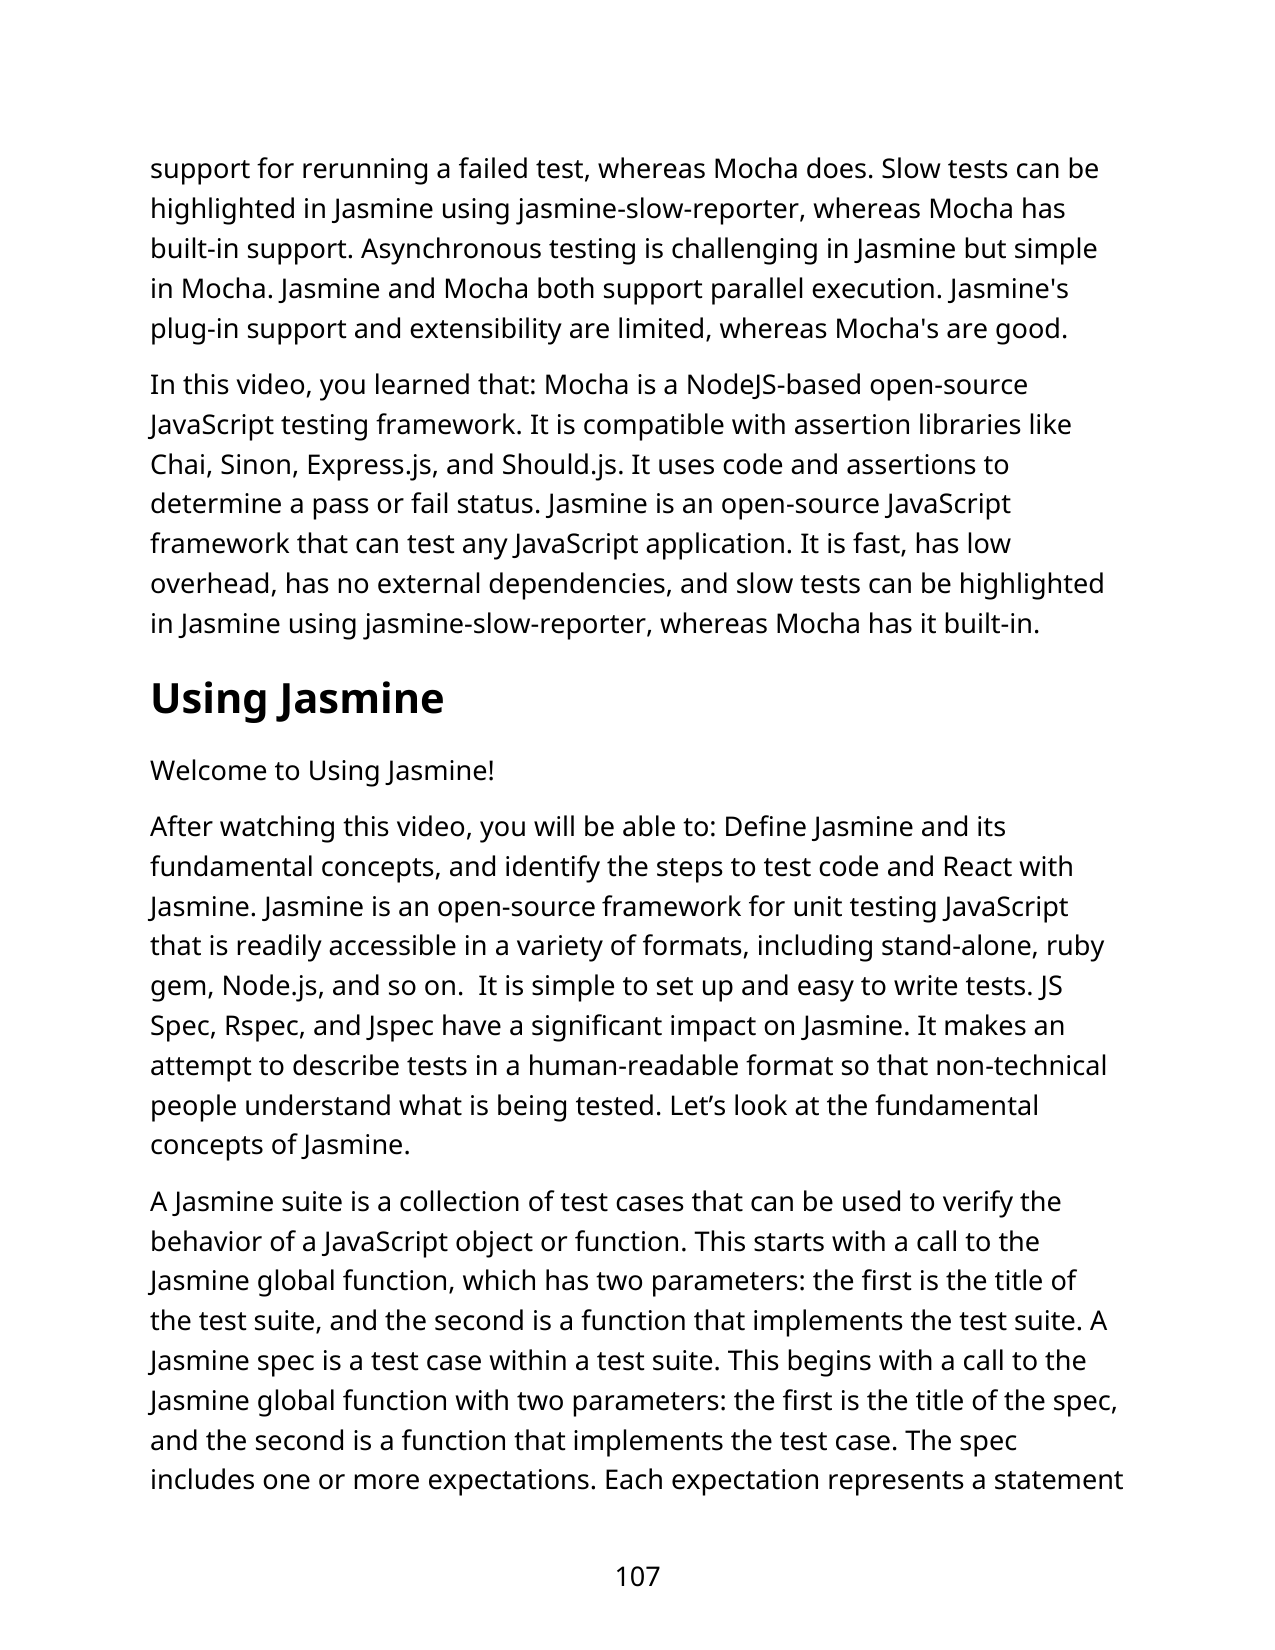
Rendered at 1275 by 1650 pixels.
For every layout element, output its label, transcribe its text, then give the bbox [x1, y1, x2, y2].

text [150, 150, 1125, 346]
text Welcome to Using Jasmine! [150, 751, 1125, 788]
text In this video, you learned that: Mocha is a NodeJS-based open-source JavaScript testing framework. It is compatible with assertion libraries like Chai, Sinon, Express.js, and Should.js. It uses code and assertions to determine a pass or fail status. Jasmine is an open-source JavaScript framework that can test any JavaScript application. It is fast, has low overhead, has no external dependencies, and slow tests can be highlighted in Jasmine using jasmine-slow-reporter, whereas Mocha has it built-in. [150, 366, 1125, 641]
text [150, 1182, 1125, 1498]
subtitle Using Jasmine [150, 669, 1125, 726]
text After watching this video, you will be able to: Define Jasmine and its fundamental concepts, and identify the steps to test code and React with Jasmine. Jasmine is an open-source framework for unit testing JavaScript that is readily accessible in a variety of formats, including stand-alone, ruby gem, Node.js, and so on. It is simple to set up and easy to write tests. JS Spec, Rspec, and Jspec have a significant impact on Jasmine. It makes an attempt to describe tests in a human-readable format so that non-technical people understand what is being tested. Let’s look at the fundamental concepts of Jasmine. [150, 807, 1125, 1163]
